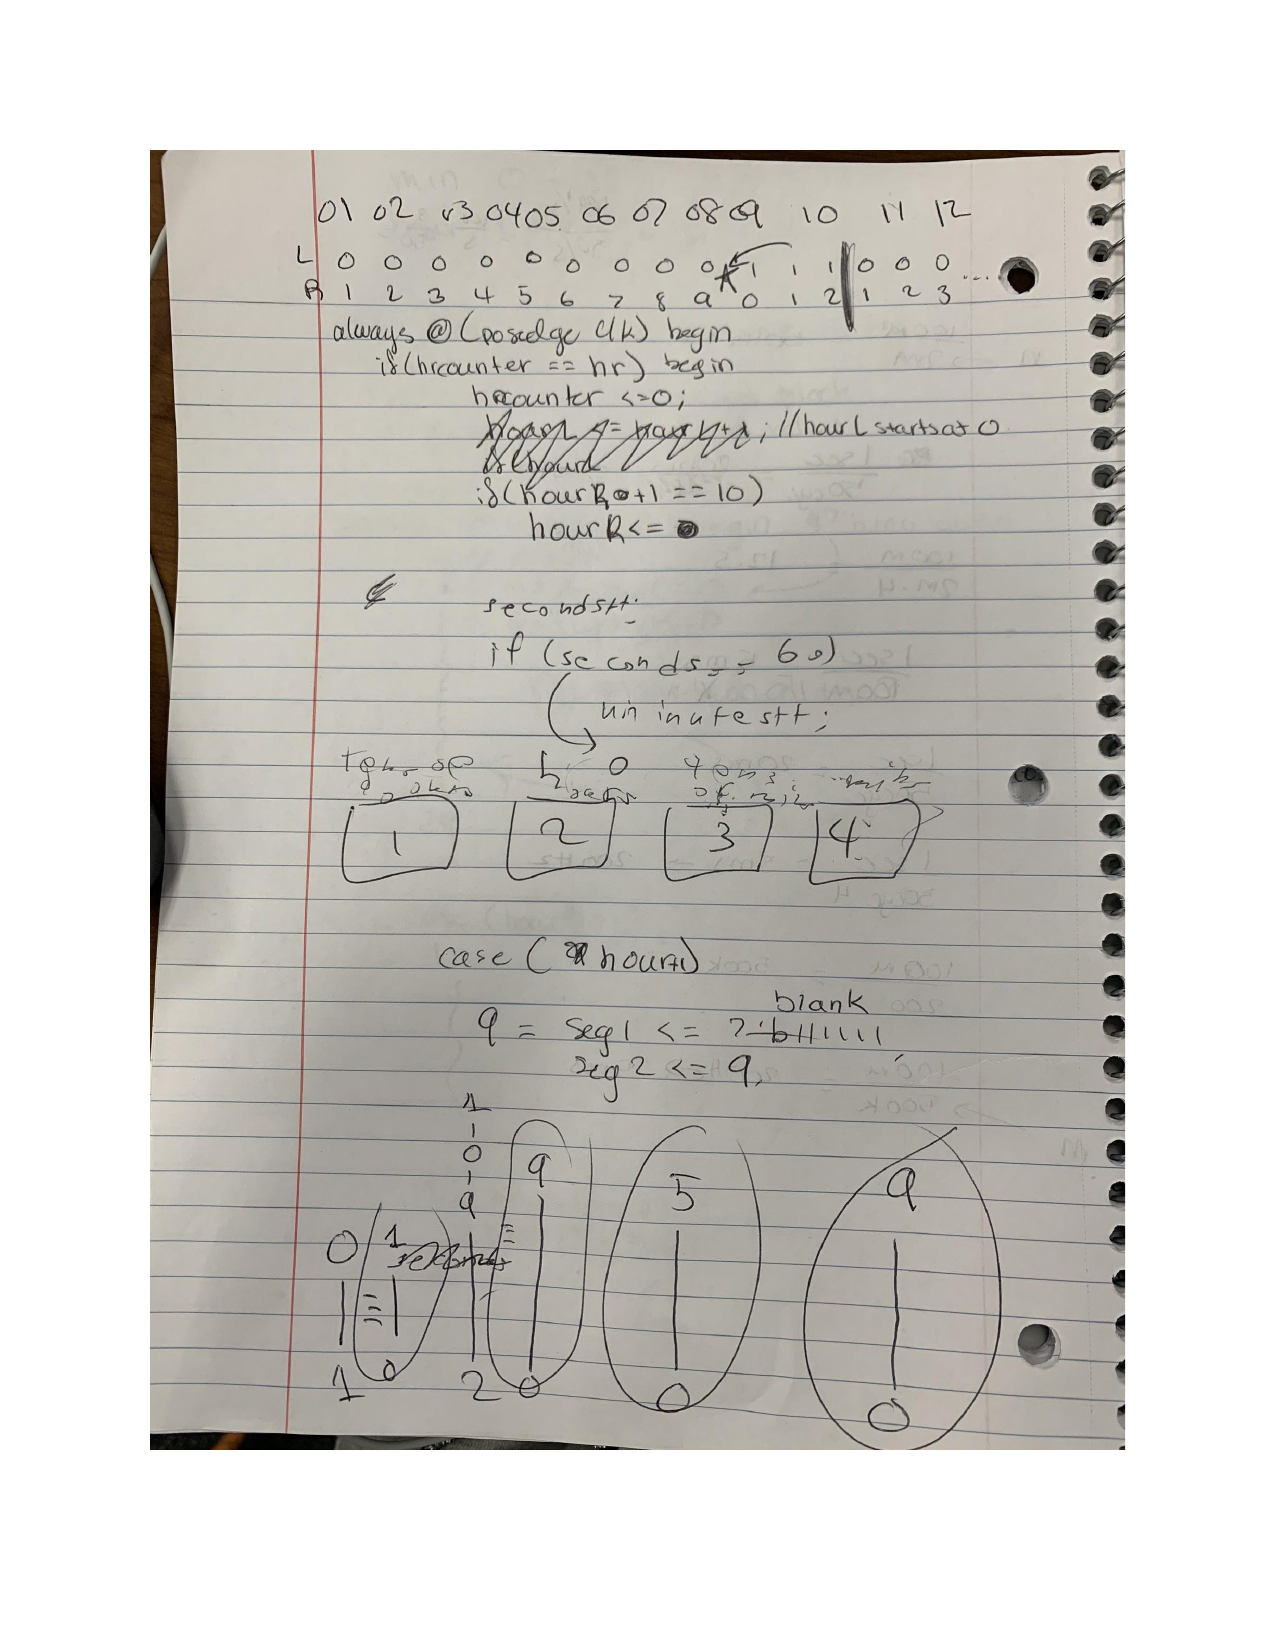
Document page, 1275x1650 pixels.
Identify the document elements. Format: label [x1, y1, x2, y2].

picture [150, 150, 1125, 1450]
